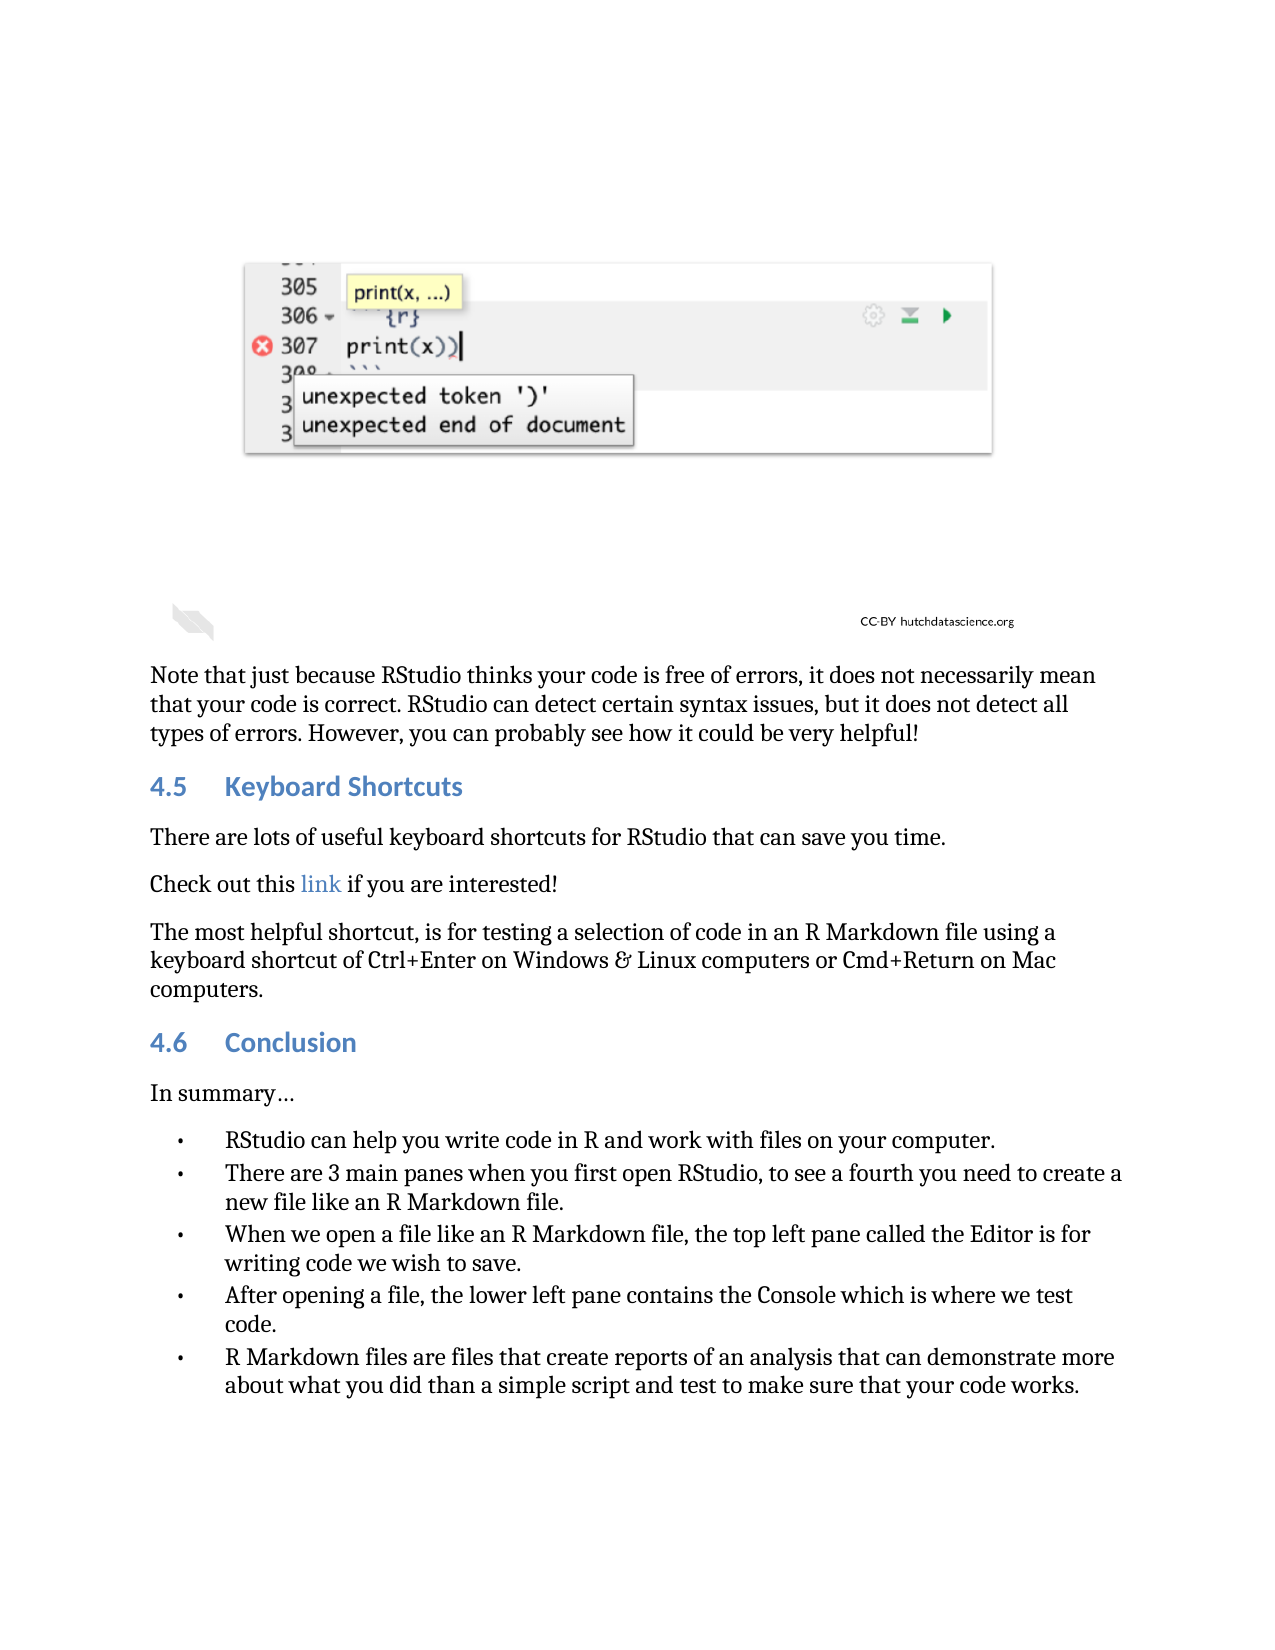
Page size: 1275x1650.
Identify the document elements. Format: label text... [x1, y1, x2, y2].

subtitle 4.6 Conclusion [150, 1024, 1125, 1060]
list There are 3 main panes when you first open RStudio, to see a fourth you need to create a new file like an R Markdown file. [175, 1159, 1125, 1216]
picture [168, 150, 1044, 643]
list R Markdown files are files that create reports of an analysis that can demonstrate more about what you did than a simple script and test to make sure that your code works. [175, 1343, 1125, 1400]
text There are lots of useful keyboard shortcuts for RStudio that can save you time. [150, 822, 1125, 851]
list After opening a file, the lower left pane contains the Console which is where we test code. [175, 1281, 1125, 1339]
text Check out this link if you are interested! [150, 870, 1125, 899]
list When we open a file like an R Markdown file, the top left pane called the Editor is for writing code we wish to save. [175, 1220, 1125, 1278]
text The most helpful shortcut, is for testing a selection of code in an R Markdown file using a keyboard shortcut of Ctrl+Enter on Windows & Linux computers or Cmd+Return on Mac computers. [150, 917, 1125, 1004]
list RStudio can help you write code in R and work with files on your computer. [175, 1126, 1125, 1155]
text In summary… [150, 1079, 1125, 1108]
text Note that just because RStudio thinks your code is free of errors, it does not necessarily mean that your code is correct. RStudio can detect certain syntax issues, but it does not detect all types of errors. However, you can probably see how it could be very helpful! [150, 661, 1125, 747]
subtitle 4.5 Keyboard Shortcuts [150, 768, 1125, 804]
